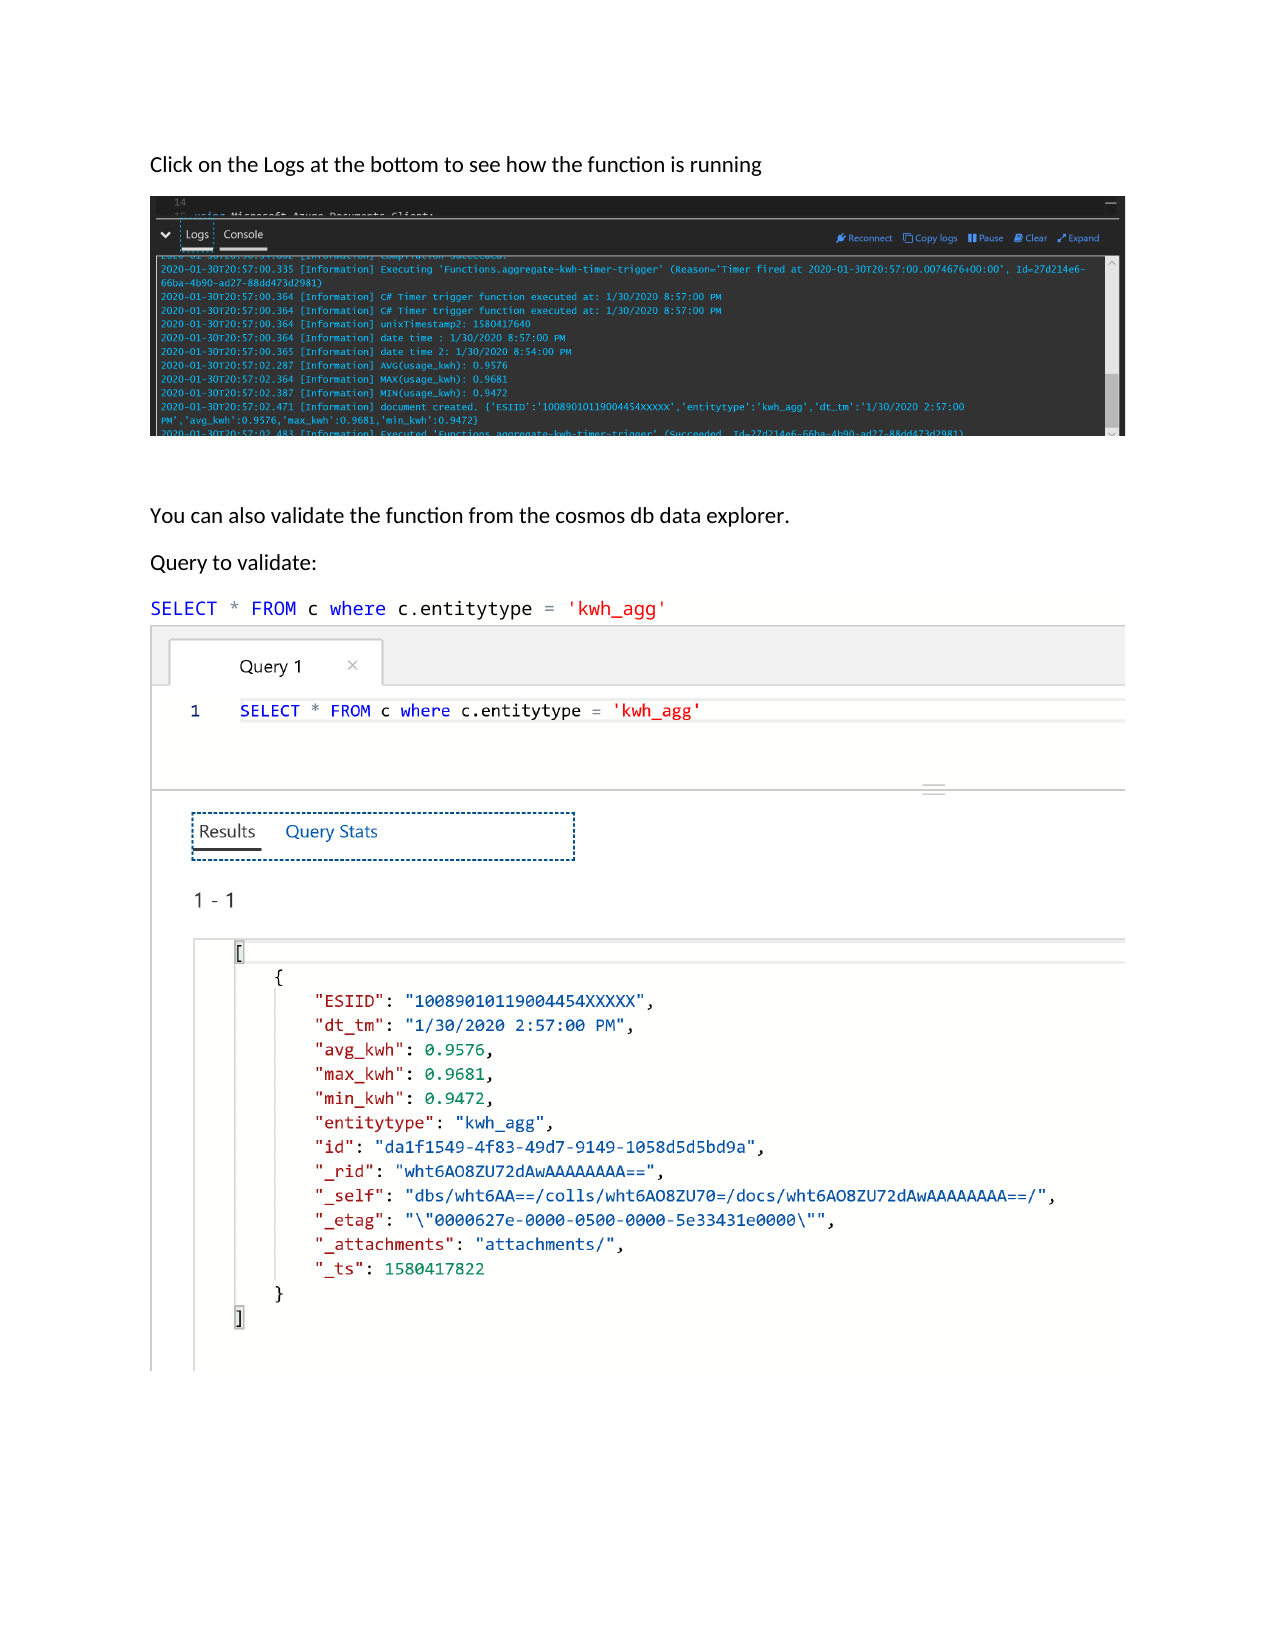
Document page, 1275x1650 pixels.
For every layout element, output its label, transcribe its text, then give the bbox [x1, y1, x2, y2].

text You can also validate the function from the cosmos db data explorer. [150, 502, 1125, 529]
text SELECT * FROM c where c.entitytype = 'kwh_agg' [150, 595, 1125, 620]
picture [150, 196, 1125, 436]
text Query to validate: [150, 548, 1125, 576]
text Click on the Logs at the bottom to see how the function is running [150, 150, 1125, 178]
picture [150, 620, 1125, 1371]
